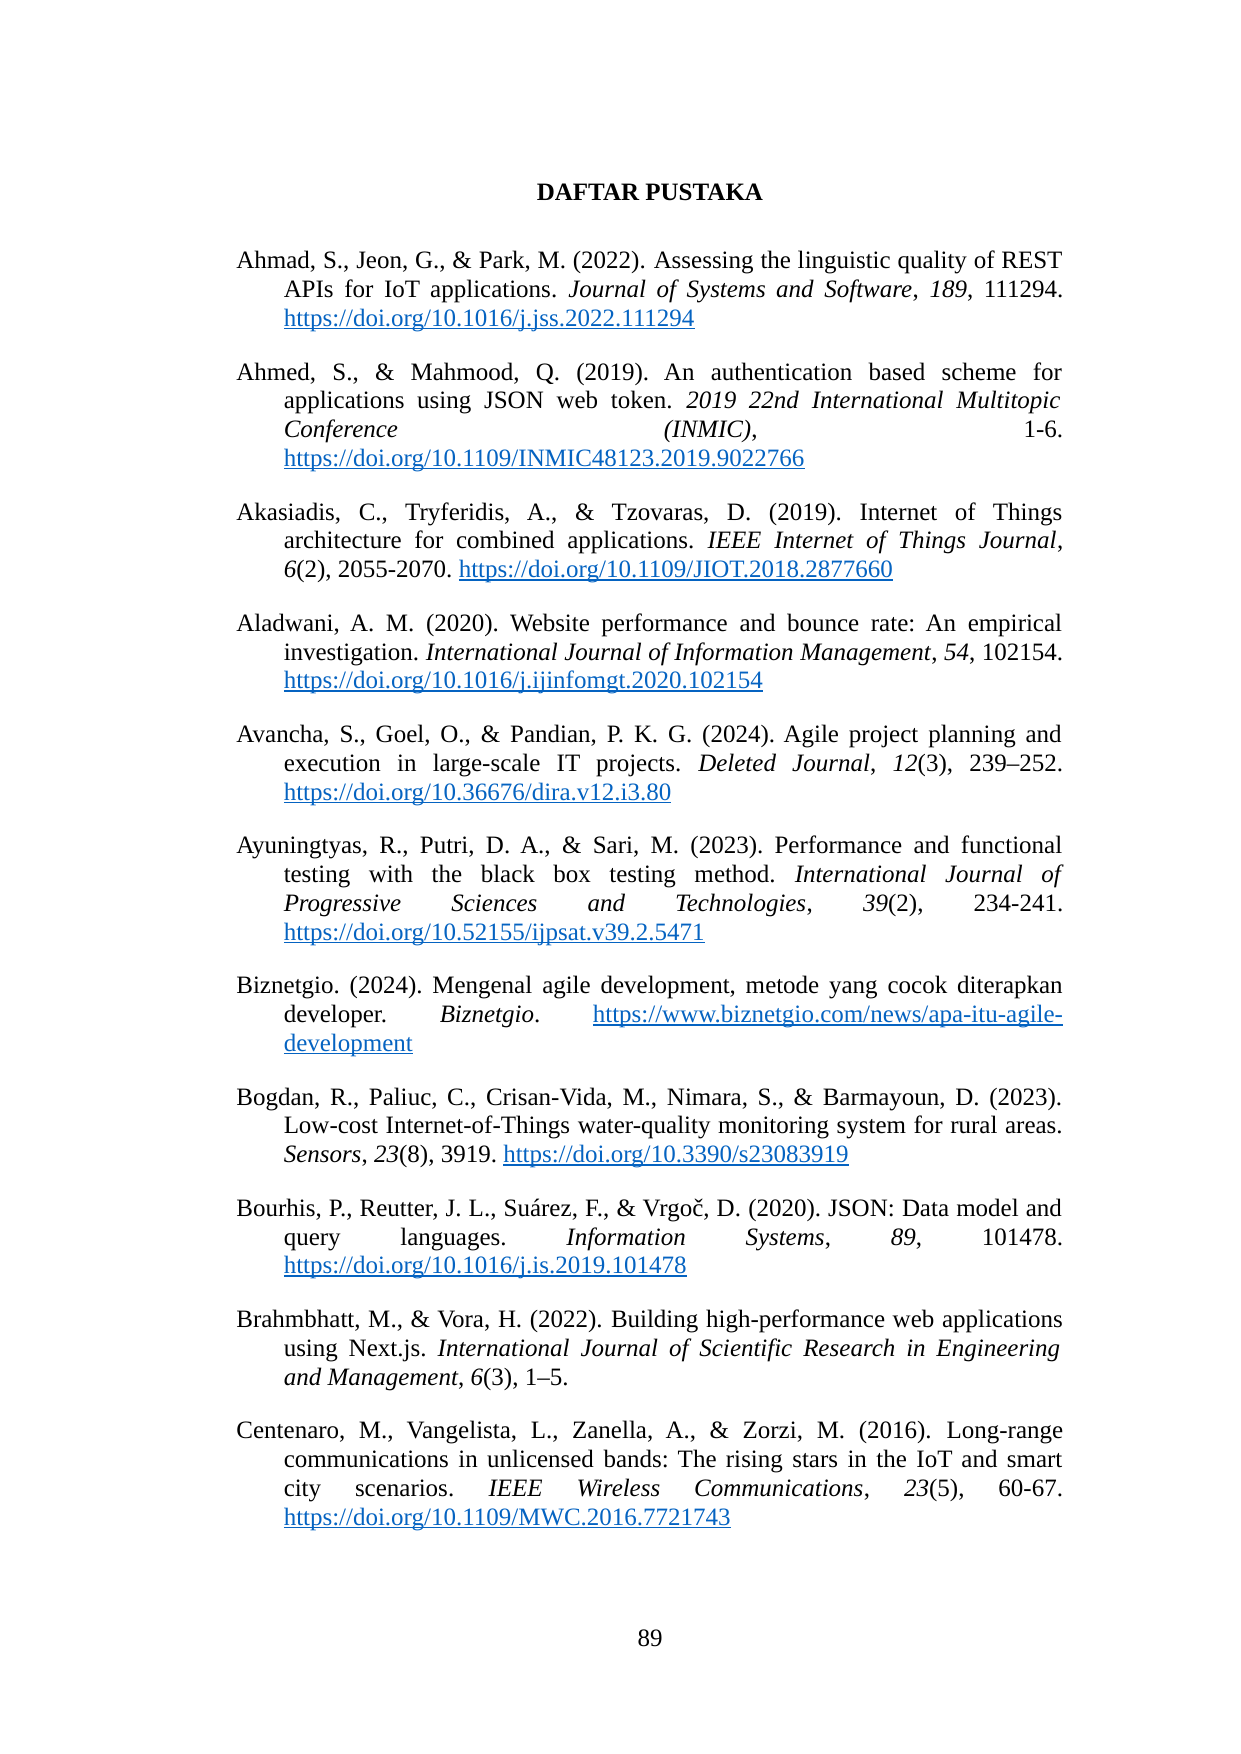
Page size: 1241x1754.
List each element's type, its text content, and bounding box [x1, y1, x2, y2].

text Centenaro, M., Vangelista, L., Zanella, A., & Zorzi, M. (2016). Long-range communications in unlicensed bands: The rising stars in the IoT and smart city scenarios. IEEE Wireless Communications, 23(5), 60-67. https://doi.org/10.1109/MWC.2016.7721743 [236, 1415, 1063, 1530]
text Akasiadis, C., Tryferidis, A., & Tzovaras, D. (2019). Internet of Things architecture for combined applications. IEEE Internet of Things Journal, 6(2), 2055-2070. https://doi.org/10.1109/JIOT.2018.2877660 [236, 497, 1063, 583]
text Biznetgio. (2024). Mengenal agile development, metode yang cocok diterapkan developer. Biznetgio. https://www.biznetgio.com/news/apa-itu-agile-development [236, 970, 1063, 1057]
text Aladwani, A. M. (2020). Website performance and bounce rate: An empirical investigation. International Journal of Information Management, 54, 102154. https://doi.org/10.1016/j.ijinfomgt.2020.102154 [236, 608, 1063, 694]
text Ayuningtyas, R., Putri, D. A., & Sari, M. (2023). Performance and functional testing with the black box testing method. International Journal of Progressive Sciences and Technologies, 39(2), 234-241. https://doi.org/10.52155/ijpsat.v39.2.5471 [236, 830, 1063, 945]
text Ahmed, S., & Mahmood, Q. (2019). An authentication based scheme for applications using JSON web token. 2019 22nd International Multitopic Conference (INMIC), 1-6. https://doi.org/10.1109/INMIC48123.2019.9022766 [236, 357, 1063, 472]
text Bogdan, R., Paliuc, C., Crisan-Vida, M., Nimara, S., & Barmayoun, D. (2023). Low-cost Internet-of-Things water-quality monitoring system for rural areas. Sensors, 23(8), 3919. https://doi.org/10.3390/s23083919 [236, 1082, 1063, 1168]
text Ahmad, S., Jeon, G., & Park, M. (2022). Assessing the linguistic quality of REST APIs for IoT applications. Journal of Systems and Software, 189, 111294. https://doi.org/10.1016/j.jss.2022.111294 [236, 245, 1063, 332]
text Bourhis, P., Reutter, J. L., Suárez, F., & Vrgoč, D. (2020). JSON: Data model and query languages. Information Systems, 89, 101478. https://doi.org/10.1016/j.is.2019.101478 [236, 1193, 1063, 1279]
text Avancha, S., Goel, O., & Pandian, P. K. G. (2024). Agile project planning and execution in large-scale IT projects. Deleted Journal, 12(3), 239–252. https://doi.org/10.36676/dira.v12.i3.80 [236, 719, 1063, 805]
text Brahmbhatt, M., & Vora, H. (2022). Building high-performance web applications using Next.js. International Journal of Scientific Research in Engineering and Management, 6(3), 1–5. [236, 1304, 1063, 1390]
text DAFTAR PUSTAKA [236, 177, 1063, 206]
